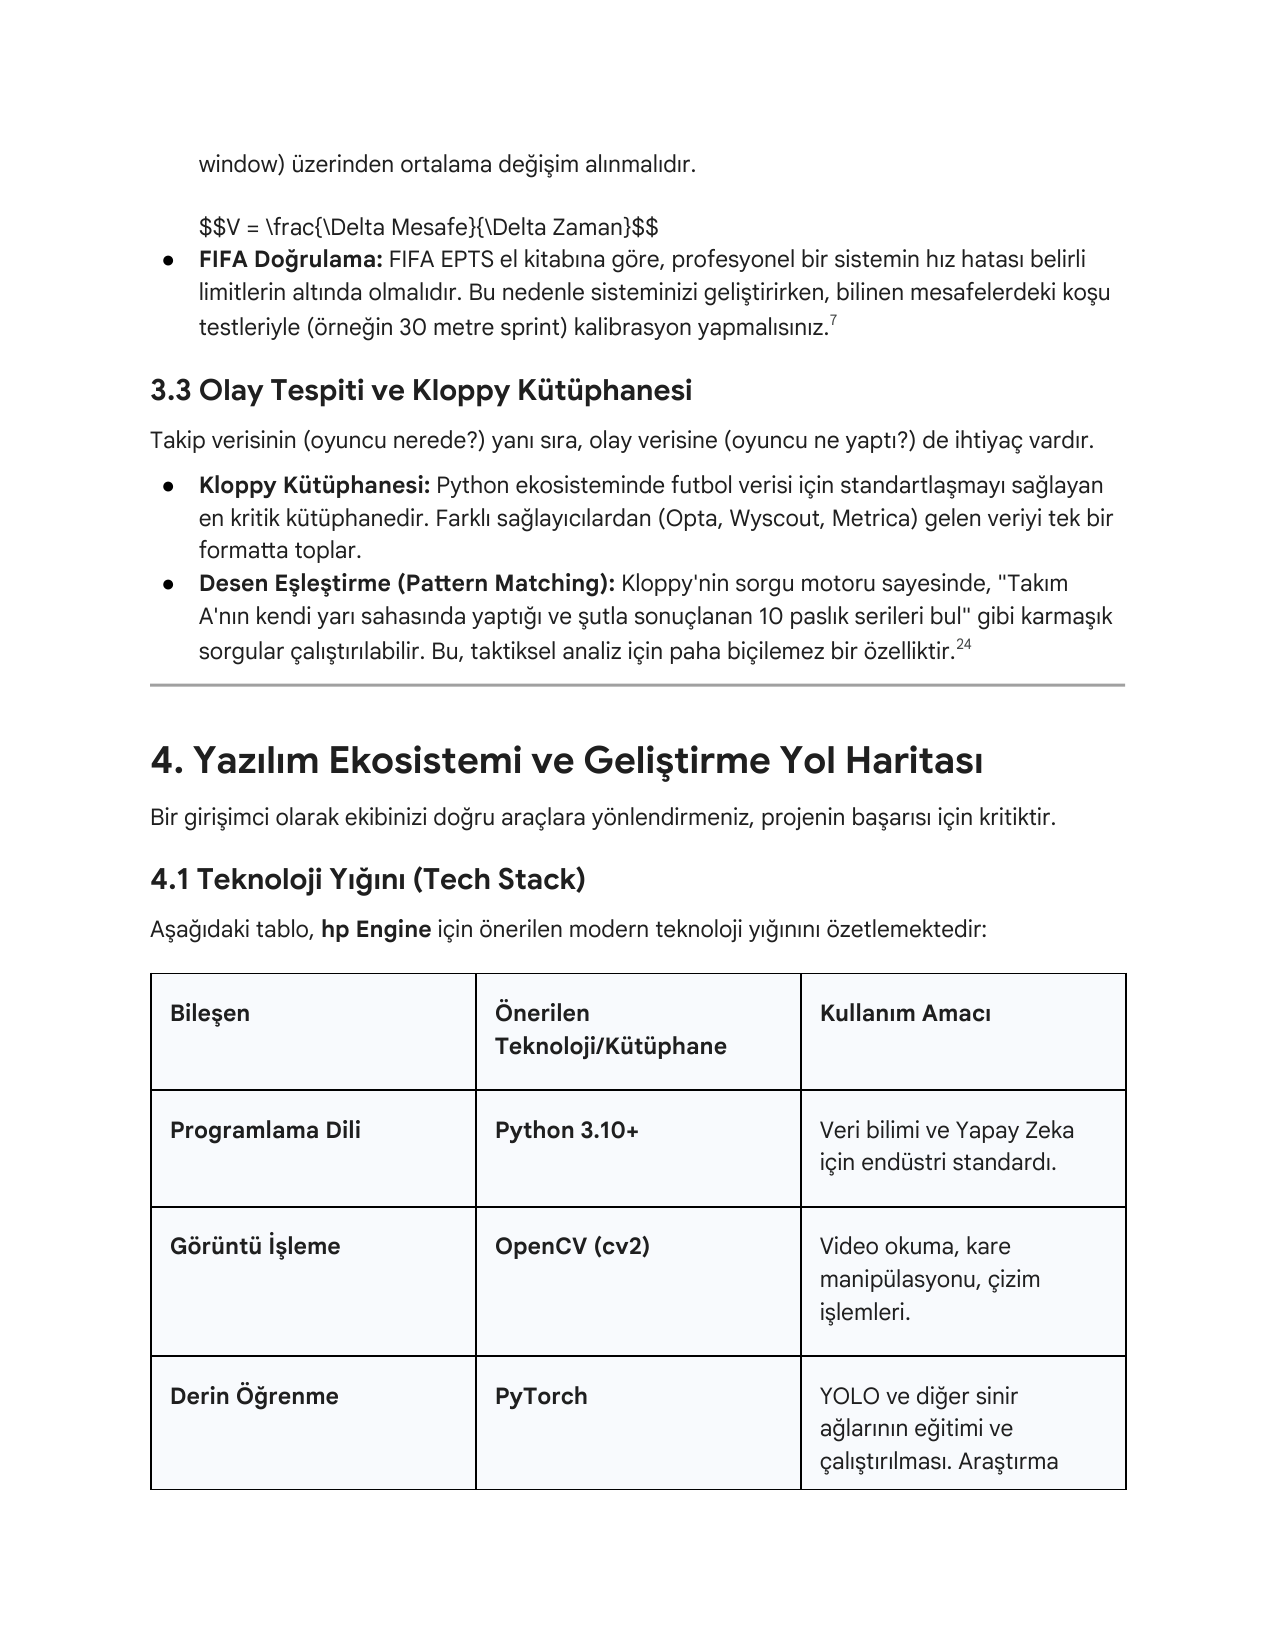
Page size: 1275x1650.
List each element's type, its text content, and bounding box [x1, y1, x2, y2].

table_cell Derin Öğrenme [152, 1357, 475, 1489]
table_cell OpenCV (cv2) [477, 1208, 800, 1355]
list Desen Eşleştirme (Pattern Matching): Kloppy'nin sorgu motoru sayesinde, "Takım A'nın kendi yarı sahasında yaptığı ve şutla sonuçlanan 10 paslık serileri bul" gibi karmaşık sorgular çalıştırılabilir. Bu, taktiksel analiz için paha biçilemez bir özelliktir.24 [161, 569, 1125, 667]
list Kloppy Kütüphanesi: Python ekosisteminde futbol verisi için standartlaşmayı sağlayan en kritik kütüphanedir. Farklı sağlayıcılardan (Opta, Wyscout, Metrica) gelen veriyi tek bir formatta toplar. [161, 471, 1125, 566]
table_cell PyTorch [477, 1357, 800, 1489]
table_cell Veri bilimi ve Yapay Zeka için endüstri standardı. [802, 1091, 1125, 1206]
table_cell Python 3.10+ [477, 1091, 800, 1206]
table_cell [802, 1357, 1125, 1489]
table_header Kullanım Amacı [802, 974, 1125, 1089]
subtitle 4. Yazılım Ekosistemi ve Geliştirme Yol Haritası [150, 687, 1125, 784]
table_cell Video okuma, kare manipülasyonu, çizim işlemleri. [802, 1208, 1125, 1355]
list FIFA Doğrulama: FIFA EPTS el kitabına göre, profesyonel bir sistemin hız hatası belirli limitlerin altında olmalıdır. Bu nedenle sisteminizi geliştirirken, bilinen mesafelerdeki koşu testleriyle (örneğin 30 metre sprint) kalibrasyon yapmalısınız.7 [161, 245, 1125, 343]
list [161, 150, 1125, 241]
table_header Bileşen [152, 974, 475, 1089]
table_cell Görüntü İşleme [152, 1208, 475, 1355]
subtitle 4.1 Teknoloji Yığını (Tech Stack) [150, 861, 1125, 897]
table_cell Programlama Dili [152, 1091, 475, 1206]
text Aşağıdaki tablo, hp Engine için önerilen modern teknoloji yığınını özetlemektedir: [150, 915, 1125, 944]
text Bir girişimci olarak ekibinizi doğru araçlara yönlendirmeniz, projenin başarısı için kritiktir. [150, 803, 1125, 832]
table_header Önerilen Teknoloji/Kütüphane [477, 974, 800, 1089]
subtitle 3.3 Olay Tespiti ve Kloppy Kütüphanesi [150, 372, 1125, 408]
text Takip verisinin (oyuncu nerede?) yanı sıra, olay verisine (oyuncu ne yaptı?) de ihtiyaç vardır. [150, 426, 1125, 455]
